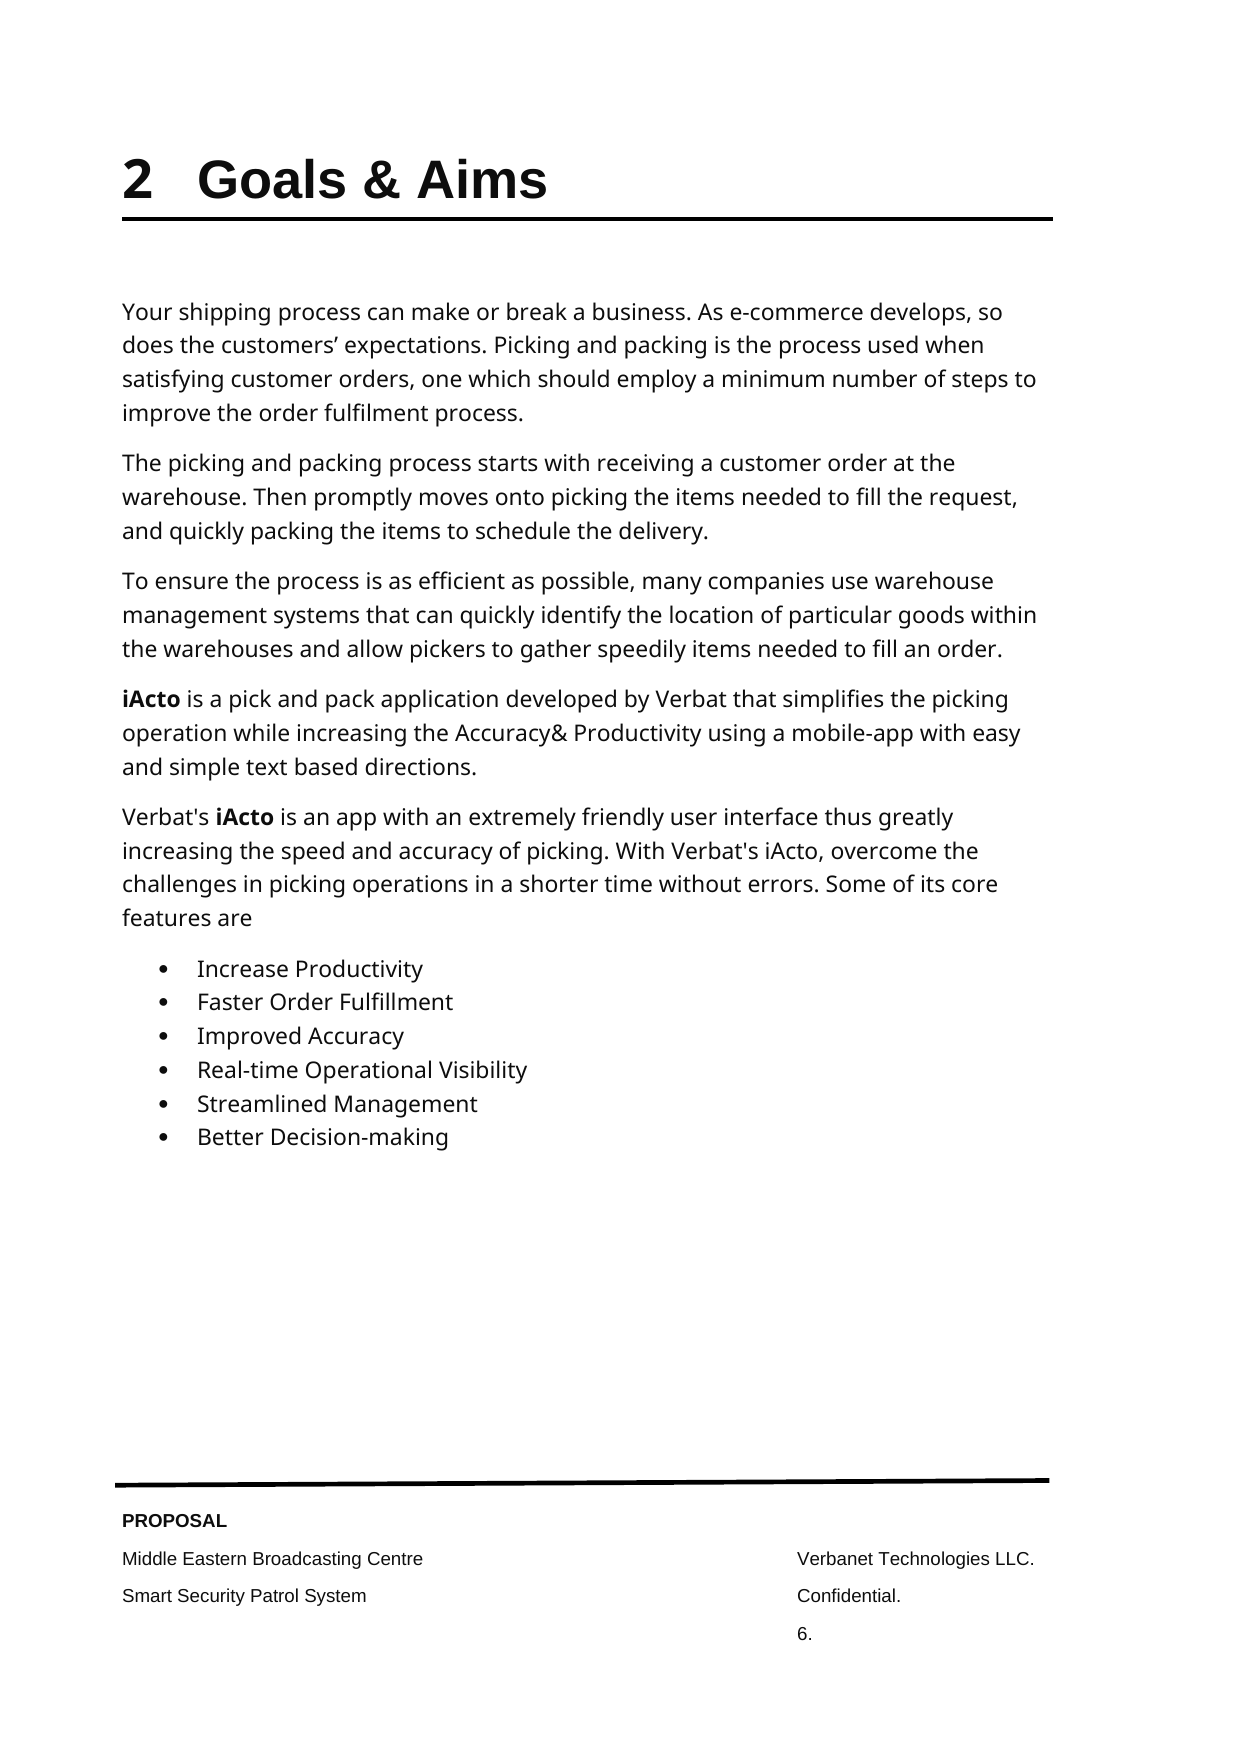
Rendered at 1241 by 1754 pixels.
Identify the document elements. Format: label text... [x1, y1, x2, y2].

text iActo is a pick and pack application developed by Verbat that simplifies the picking operation while increasing the Accuracy& Productivity using a mobile-app with easy and simple text based directions. [122, 683, 1053, 782]
subtitle Goals & Aims [122, 141, 1053, 217]
list Real-time Operational Visibility [159, 1054, 1053, 1085]
text Your shipping process can make or break a business. As e-commerce develops, so does the customers’ expectations. Picking and packing is the process used when satisfying customer orders, one which should employ a minimum number of steps to improve the order fulfilment process. [122, 296, 1053, 428]
text Verbat's iActo is an app with an extremely friendly user interface thus greatly increasing the speed and accuracy of picking. With Verbat's iActo, overcome the challenges in picking operations in a shorter time without errors. Some of its core features are [122, 801, 1053, 933]
text The picking and packing process starts with receiving a customer order at the warehouse. Then promptly moves onto picking the items needed to fill the request, and quickly packing the items to schedule the delivery. [122, 447, 1053, 546]
list Increase Productivity [159, 953, 1053, 984]
list Better Decision-making [159, 1121, 1053, 1153]
list Streamlined Management [159, 1088, 1053, 1119]
list Faster Order Fulfillment [159, 986, 1053, 1018]
text To ensure the process is as efficient as possible, many companies use warehouse management systems that can quickly identify the location of particular goods within the warehouses and allow pickers to gather speedily items needed to fill an order. [122, 565, 1053, 664]
list Improved Accuracy [159, 1020, 1053, 1051]
